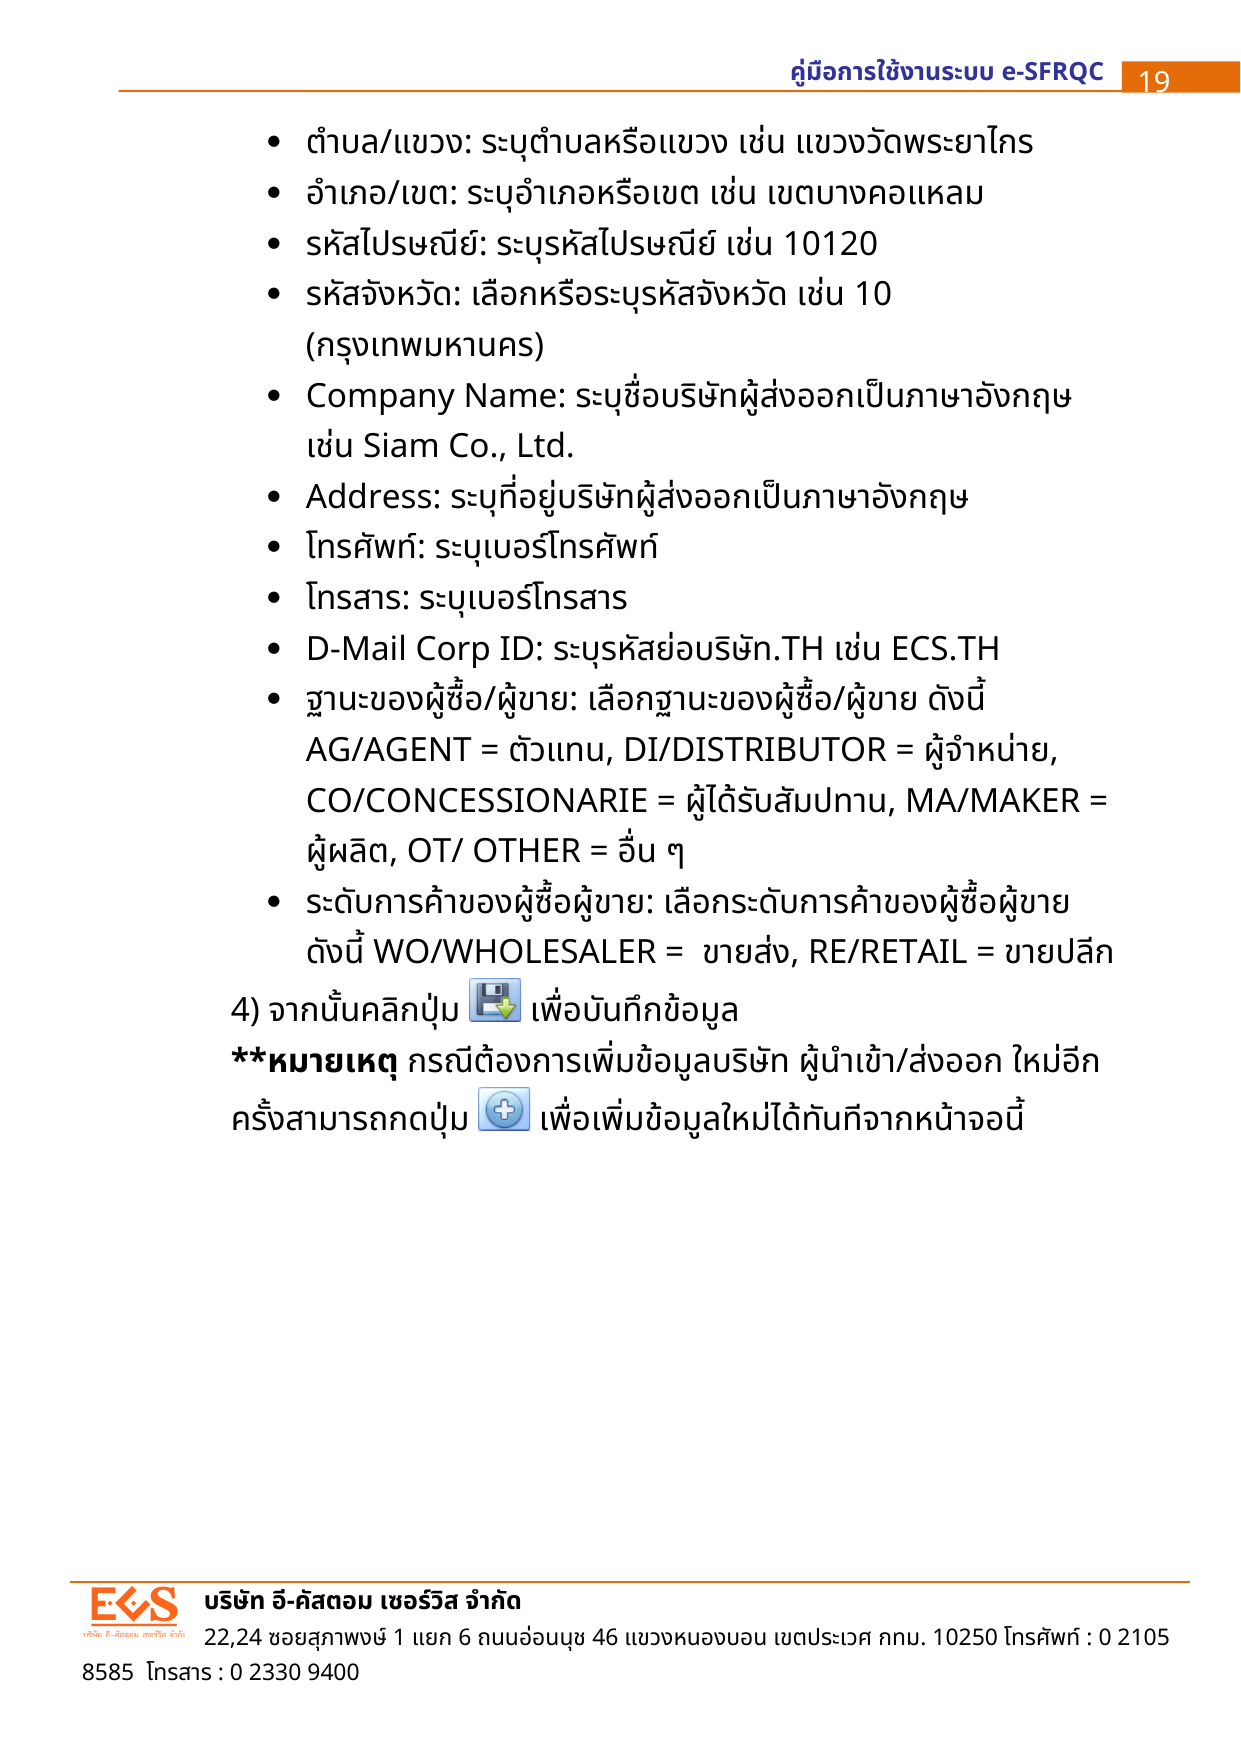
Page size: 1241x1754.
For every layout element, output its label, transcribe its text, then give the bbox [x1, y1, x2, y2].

list อำเภอ/เขต: ระบุอำเภอหรือเขต เช่น เขตบางคอแหลม [268, 169, 1122, 219]
picture [478, 1087, 531, 1131]
list D-Mail Corp ID: ระบุรหัสย่อบริษัท.TH เช่น ECS.TH [268, 624, 1122, 675]
list โทรสาร: ระบุเบอร์โทรสาร [268, 574, 1122, 624]
picture [469, 978, 522, 1022]
picture [81, 1585, 185, 1636]
list ฐานะของผู้ซื้อ/ผู้ขาย: เลือกฐานะของผู้ซื้อ/ผู้ขาย ดังนี้ AG/AGENT = ตัวแทน, DI/DISTRIBUTOR = ผู้จำหน่าย, CO/CONCESSIONARIE = ผู้ได้รับสัมปทาน, MA/MAKER = ผู้ผลิต, OT/ OTHER = อื่น ๆ [268, 675, 1122, 878]
list รหัสไปรษณีย์: ระบุรหัสไปรษณีย์ เช่น 10120 [268, 219, 1122, 270]
list Address: ระบุที่อยู่บริษัทผู้ส่งออกเป็นภาษาอังกฤษ [268, 473, 1122, 523]
list Company Name: ระบุชื่อบริษัทผู้ส่งออกเป็นภาษาอังกฤษ เช่น Siam Co., Ltd. [268, 371, 1122, 473]
list จากนั้นคลิกปุ่ม เพื่อบันทึกข้อมูล [231, 979, 1122, 1037]
list ระดับการค้าของผู้ซื้อผู้ขาย: เลือกระดับการค้าของผู้ซื้อผู้ขาย ดังนี้ WO/WHOLESALER = ขายส่ง, RE/RETAIL = ขายปลีก [268, 878, 1122, 979]
text **หมายเหตุ กรณีต้องการเพิ่มข้อมูลบริษัท ผู้นำเข้า/ส่งออก ใหม่อีกครั้งสามารถกดปุ่ม เพื่อเพิ่มข้อมูลใหม่ได้ทันทีจากหน้าจอนี้ [231, 1037, 1122, 1146]
list รหัสจังหวัด: เลือกหรือระบุรหัสจังหวัด เช่น 10 (กรุงเทพมหานคร) [268, 270, 1122, 371]
list โทรศัพท์: ระบุเบอร์โทรศัพท์ [268, 523, 1122, 574]
list ตำบล/แขวง: ระบุตำบลหรือแขวง เช่น แขวงวัดพระยาไกร [268, 118, 1122, 169]
